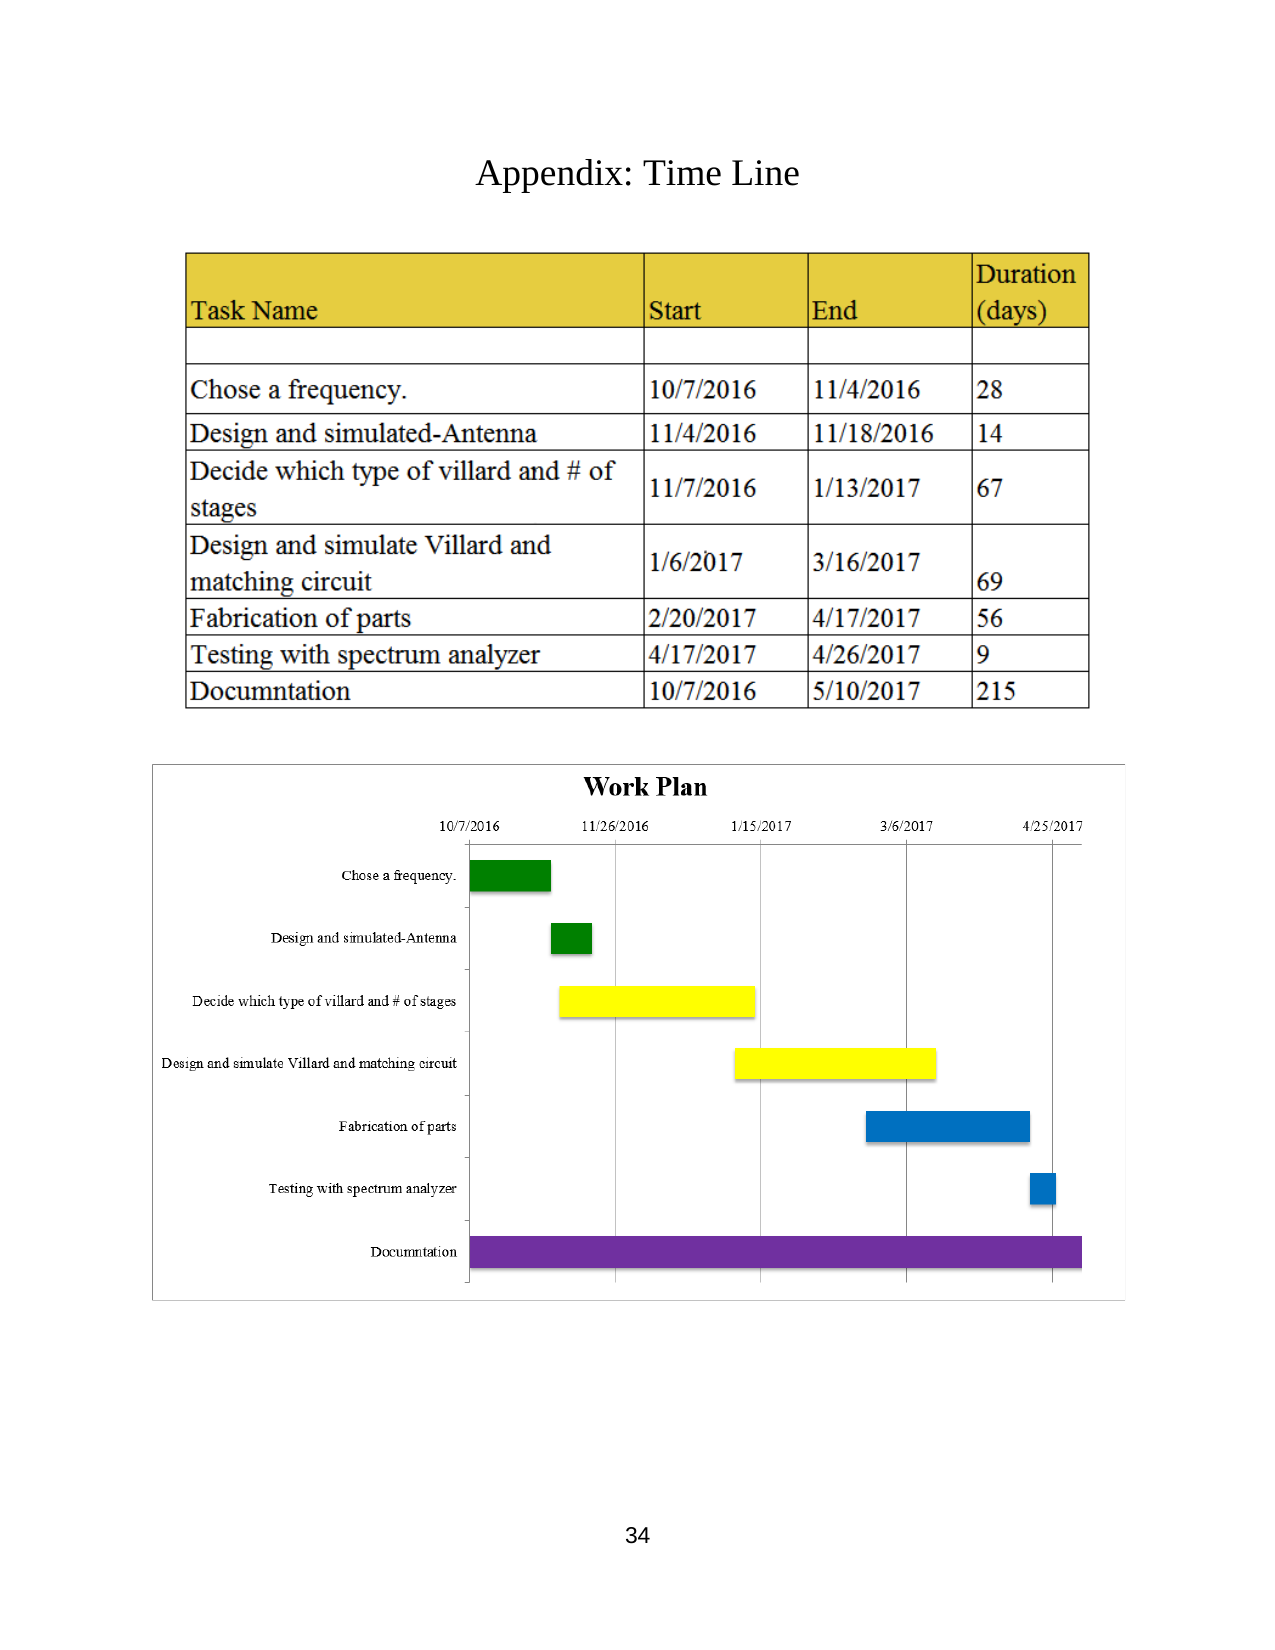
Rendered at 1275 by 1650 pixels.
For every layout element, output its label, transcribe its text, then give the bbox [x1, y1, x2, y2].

picture [183, 249, 1092, 711]
text Appendix: Time Line [150, 150, 1125, 193]
picture [150, 763, 1125, 1301]
